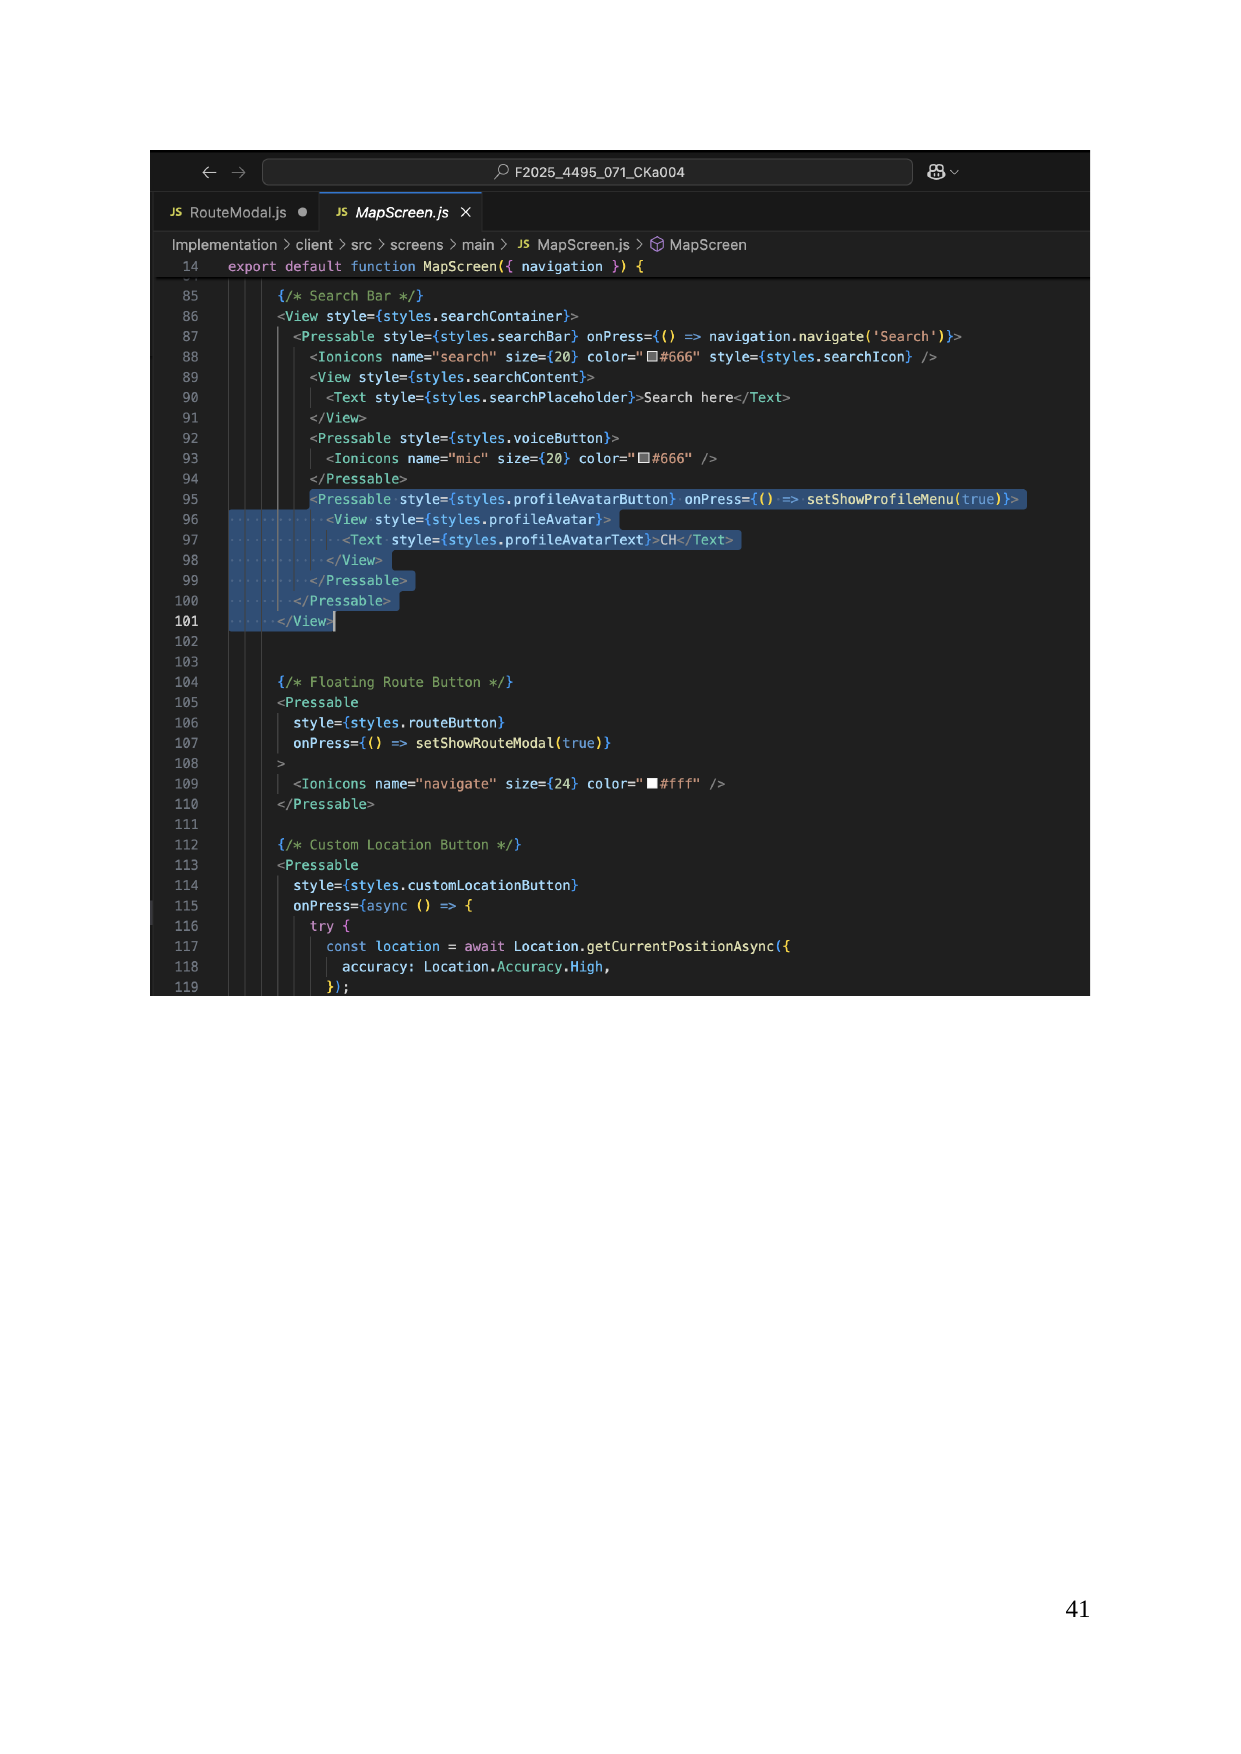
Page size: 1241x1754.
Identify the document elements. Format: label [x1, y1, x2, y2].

picture [150, 150, 1091, 996]
